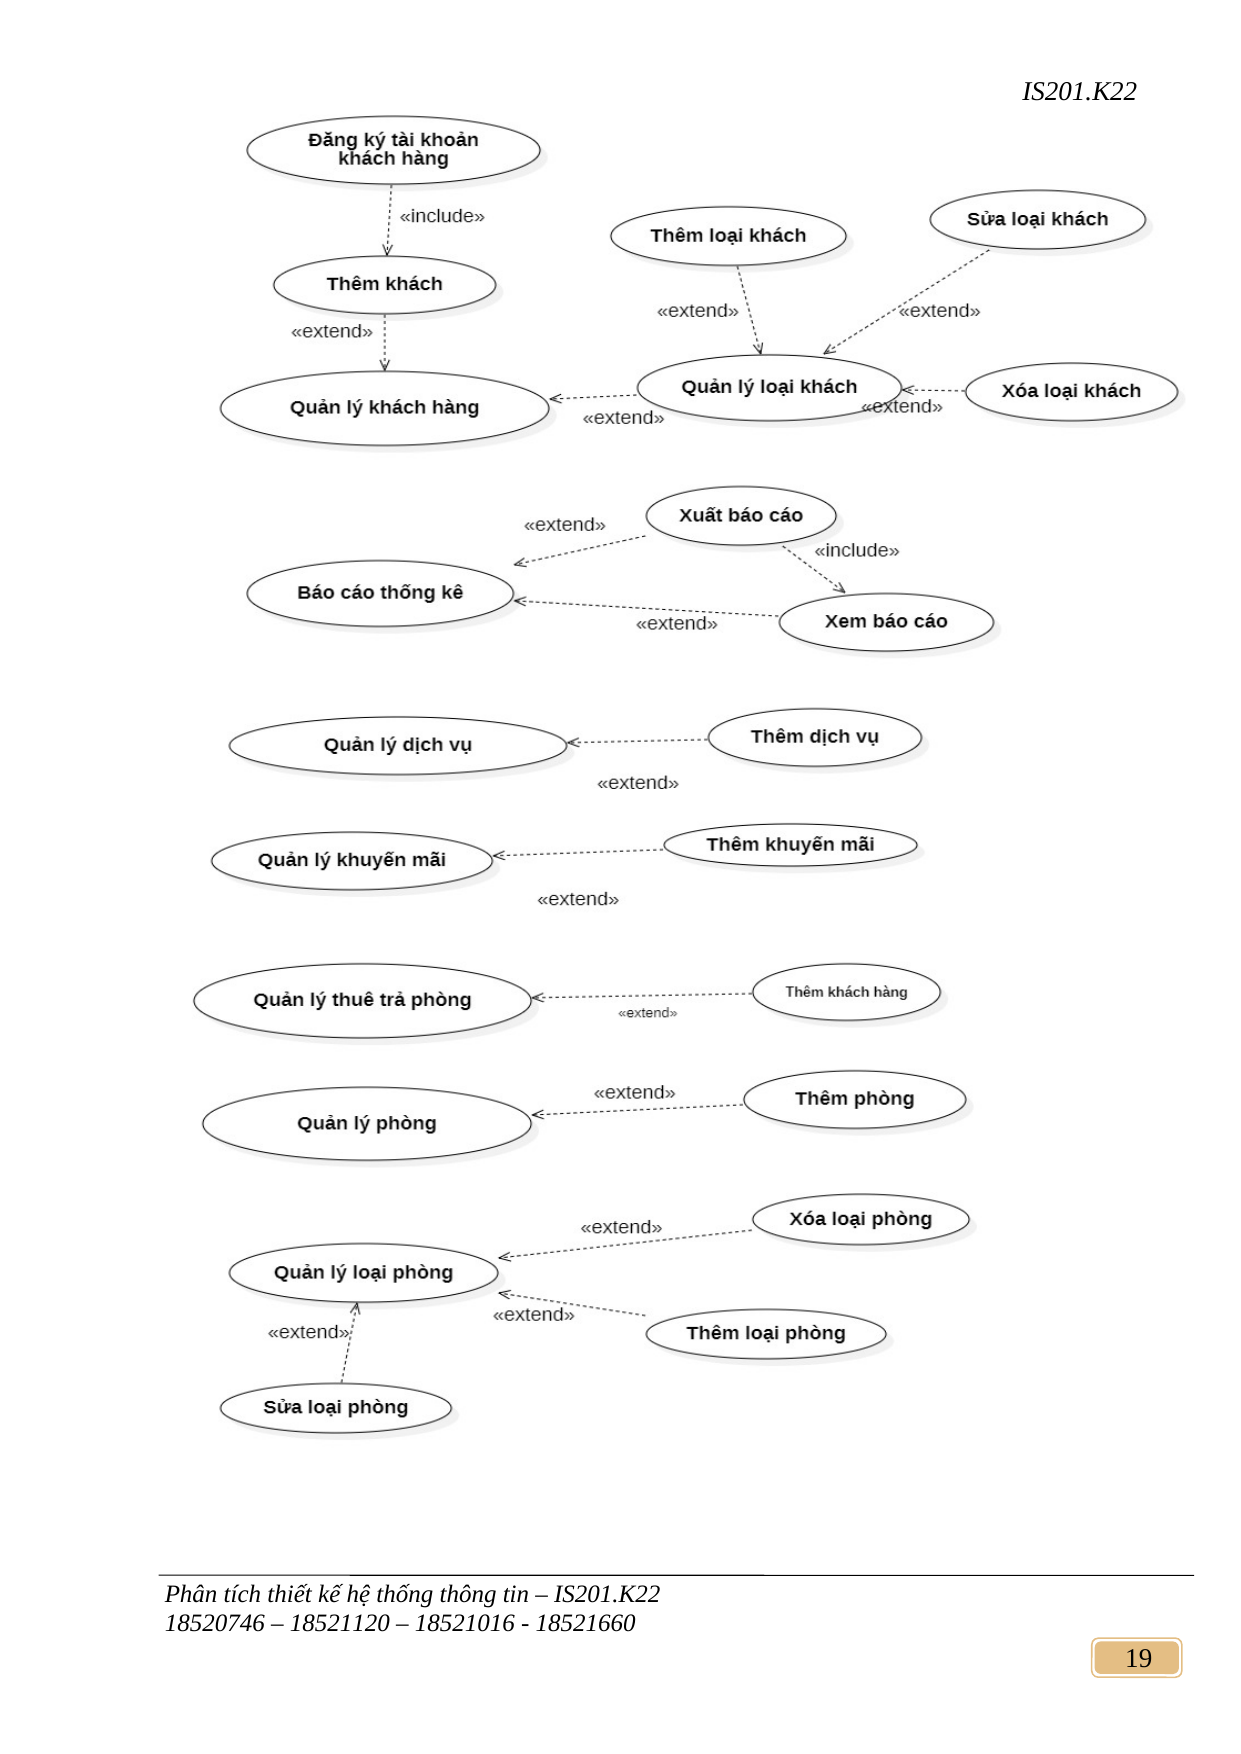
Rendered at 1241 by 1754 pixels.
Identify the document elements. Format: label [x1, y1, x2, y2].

picture [183, 106, 1222, 1474]
